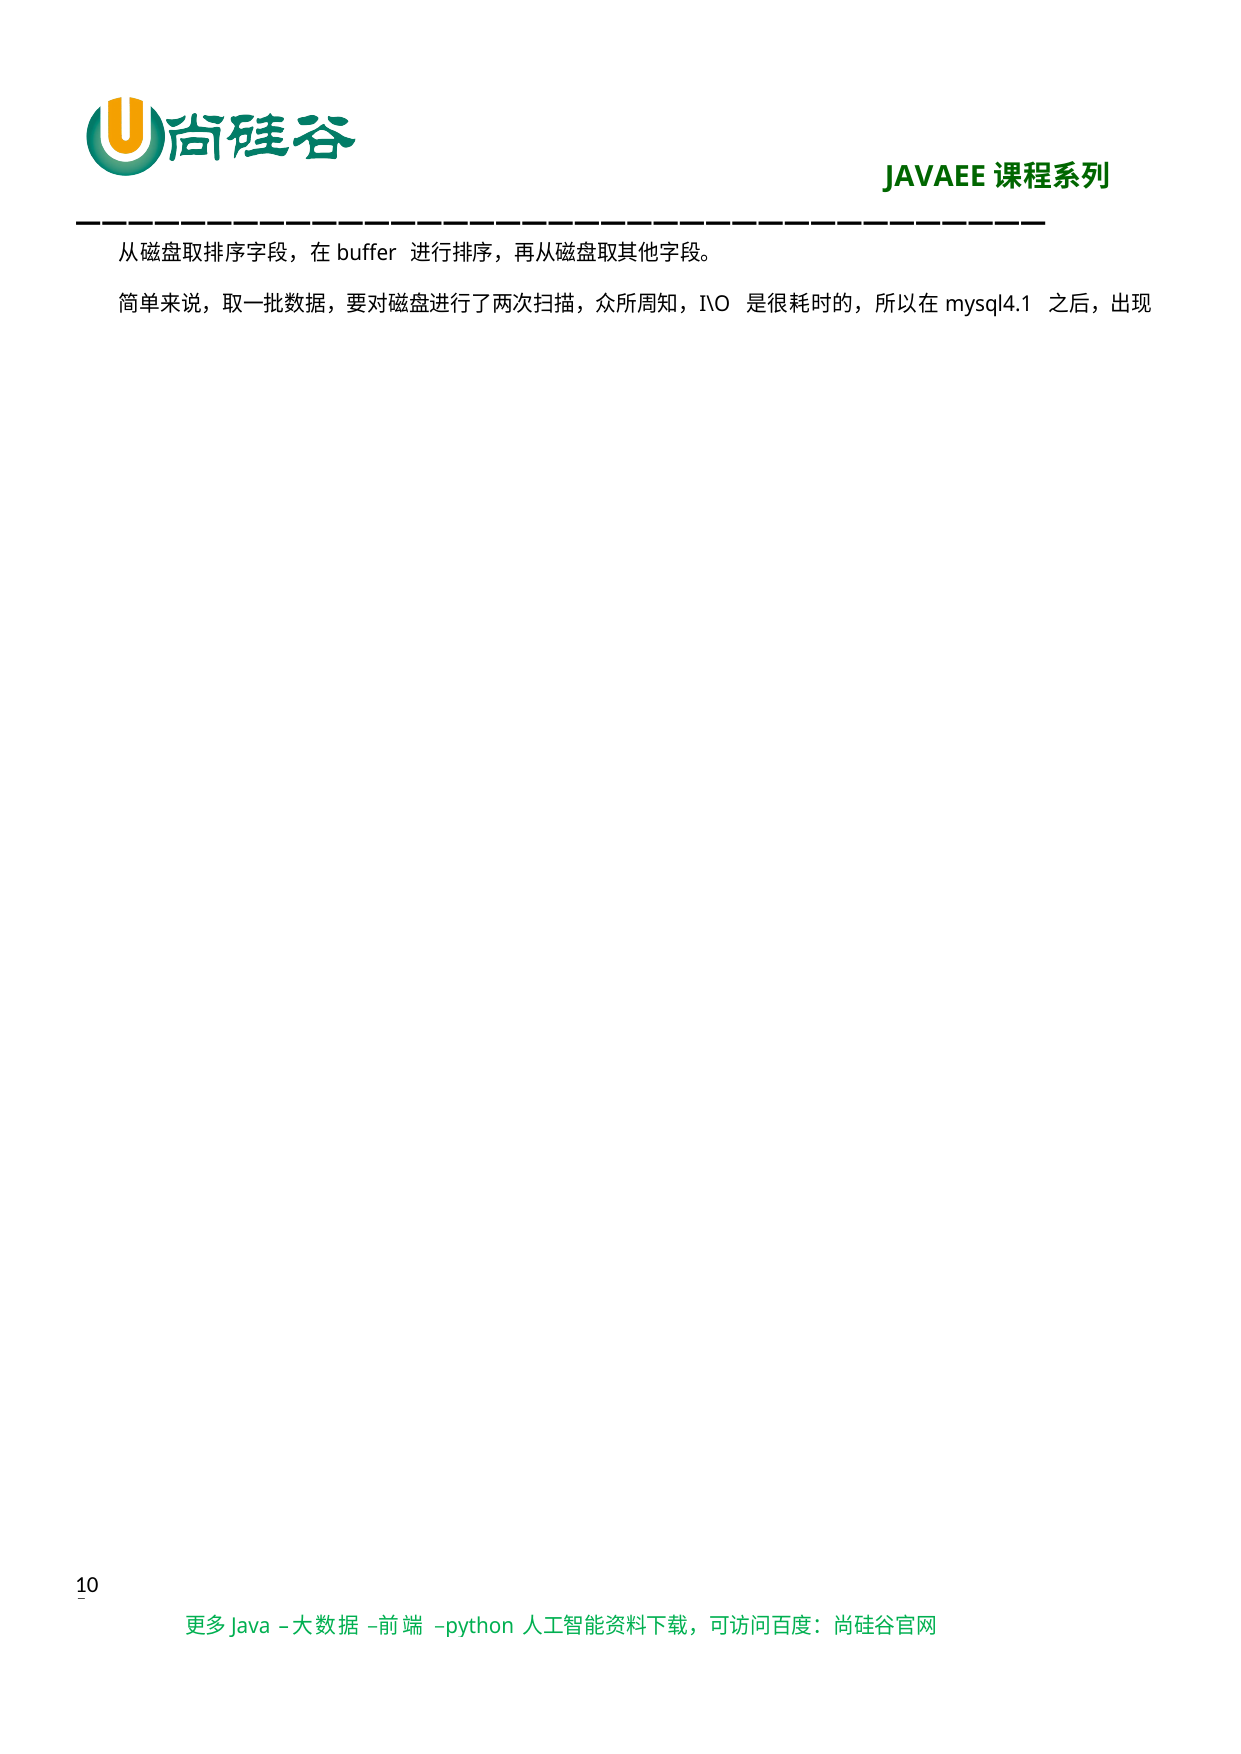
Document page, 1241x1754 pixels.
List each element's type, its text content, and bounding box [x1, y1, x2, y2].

picture [86, 97, 356, 176]
text 从磁盘取排序字段，在 buffer 进行排序，再从磁盘取其他字段。 [119, 237, 1240, 266]
text 简单来说，取一批数据，要对磁盘进行了两次扫描，众所周知，I\O 是很耗时的，所以在 mysql4.1 之后，出现 [119, 286, 1240, 318]
